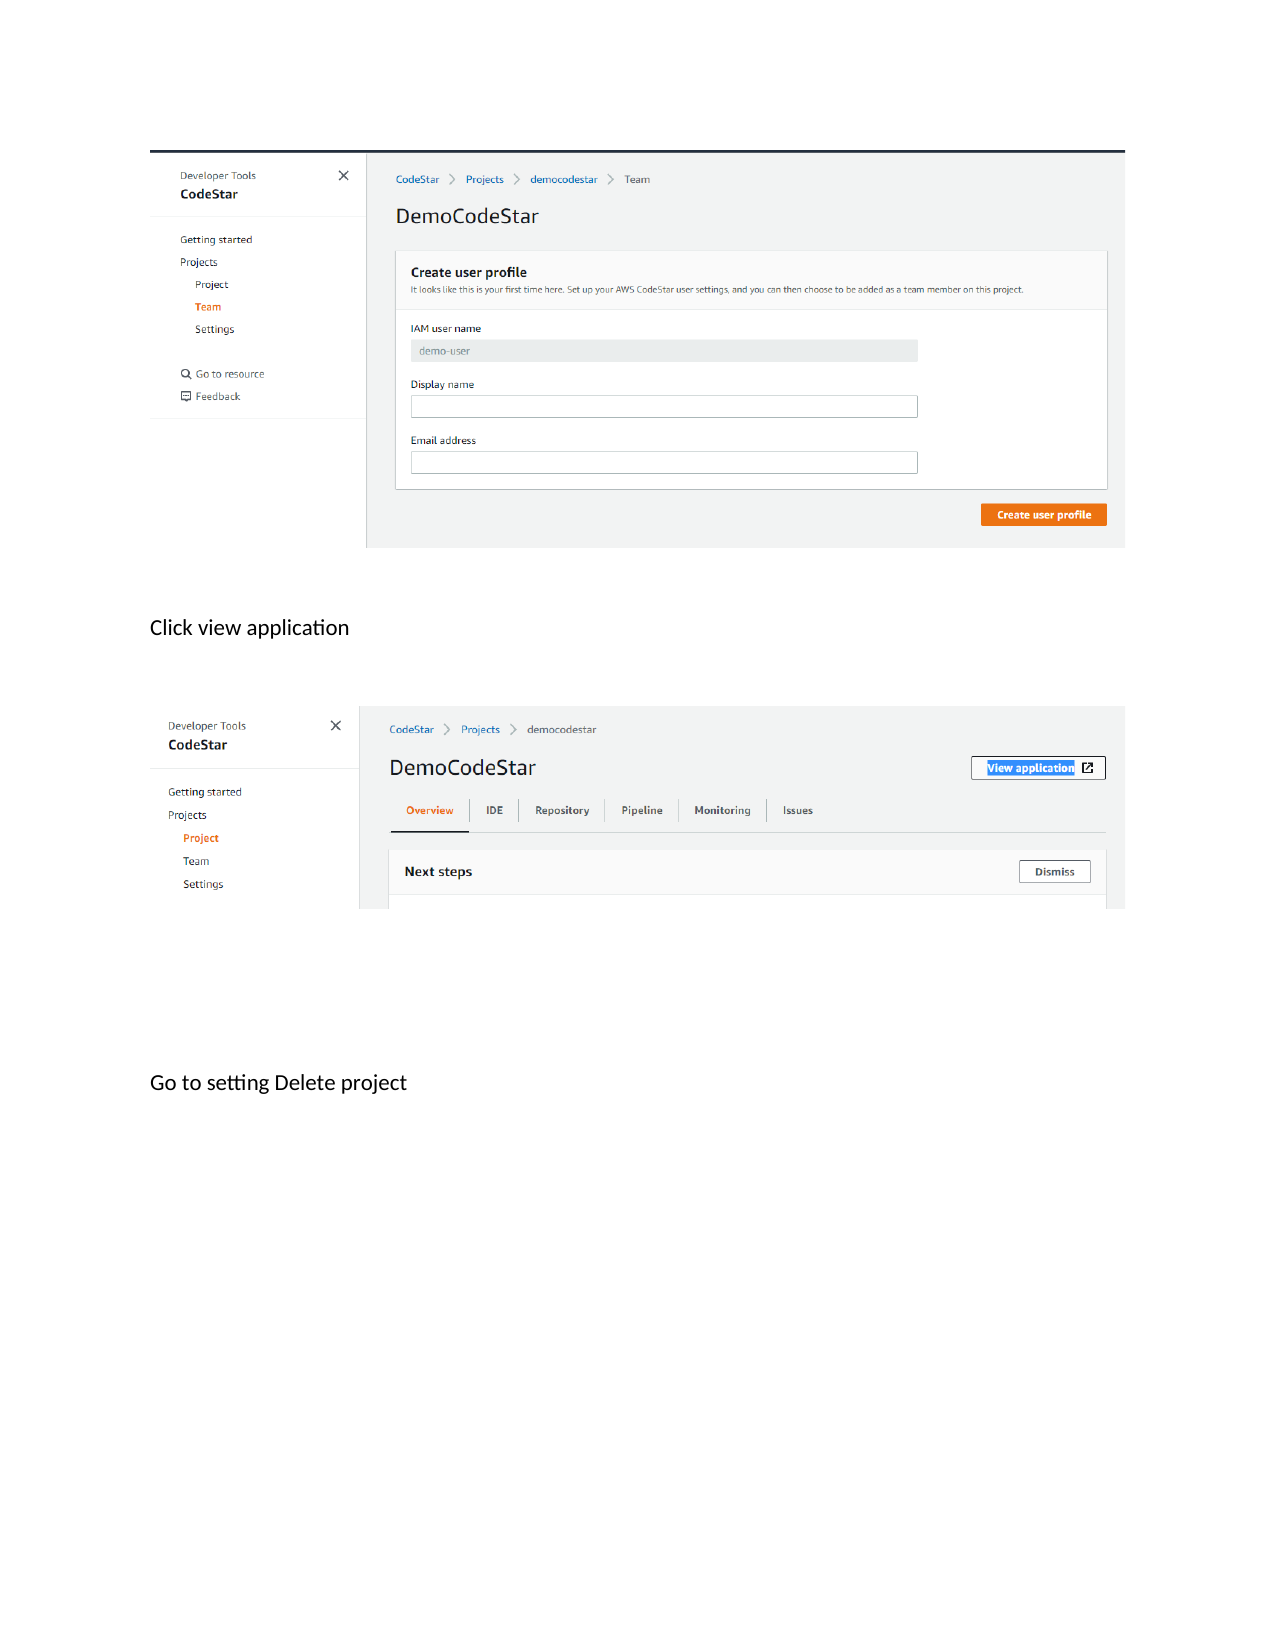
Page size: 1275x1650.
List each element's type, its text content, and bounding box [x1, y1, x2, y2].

picture [150, 150, 1125, 548]
text Click view application [150, 613, 1125, 641]
text Go to setting Delete project [150, 1068, 1125, 1096]
picture [150, 706, 1125, 909]
